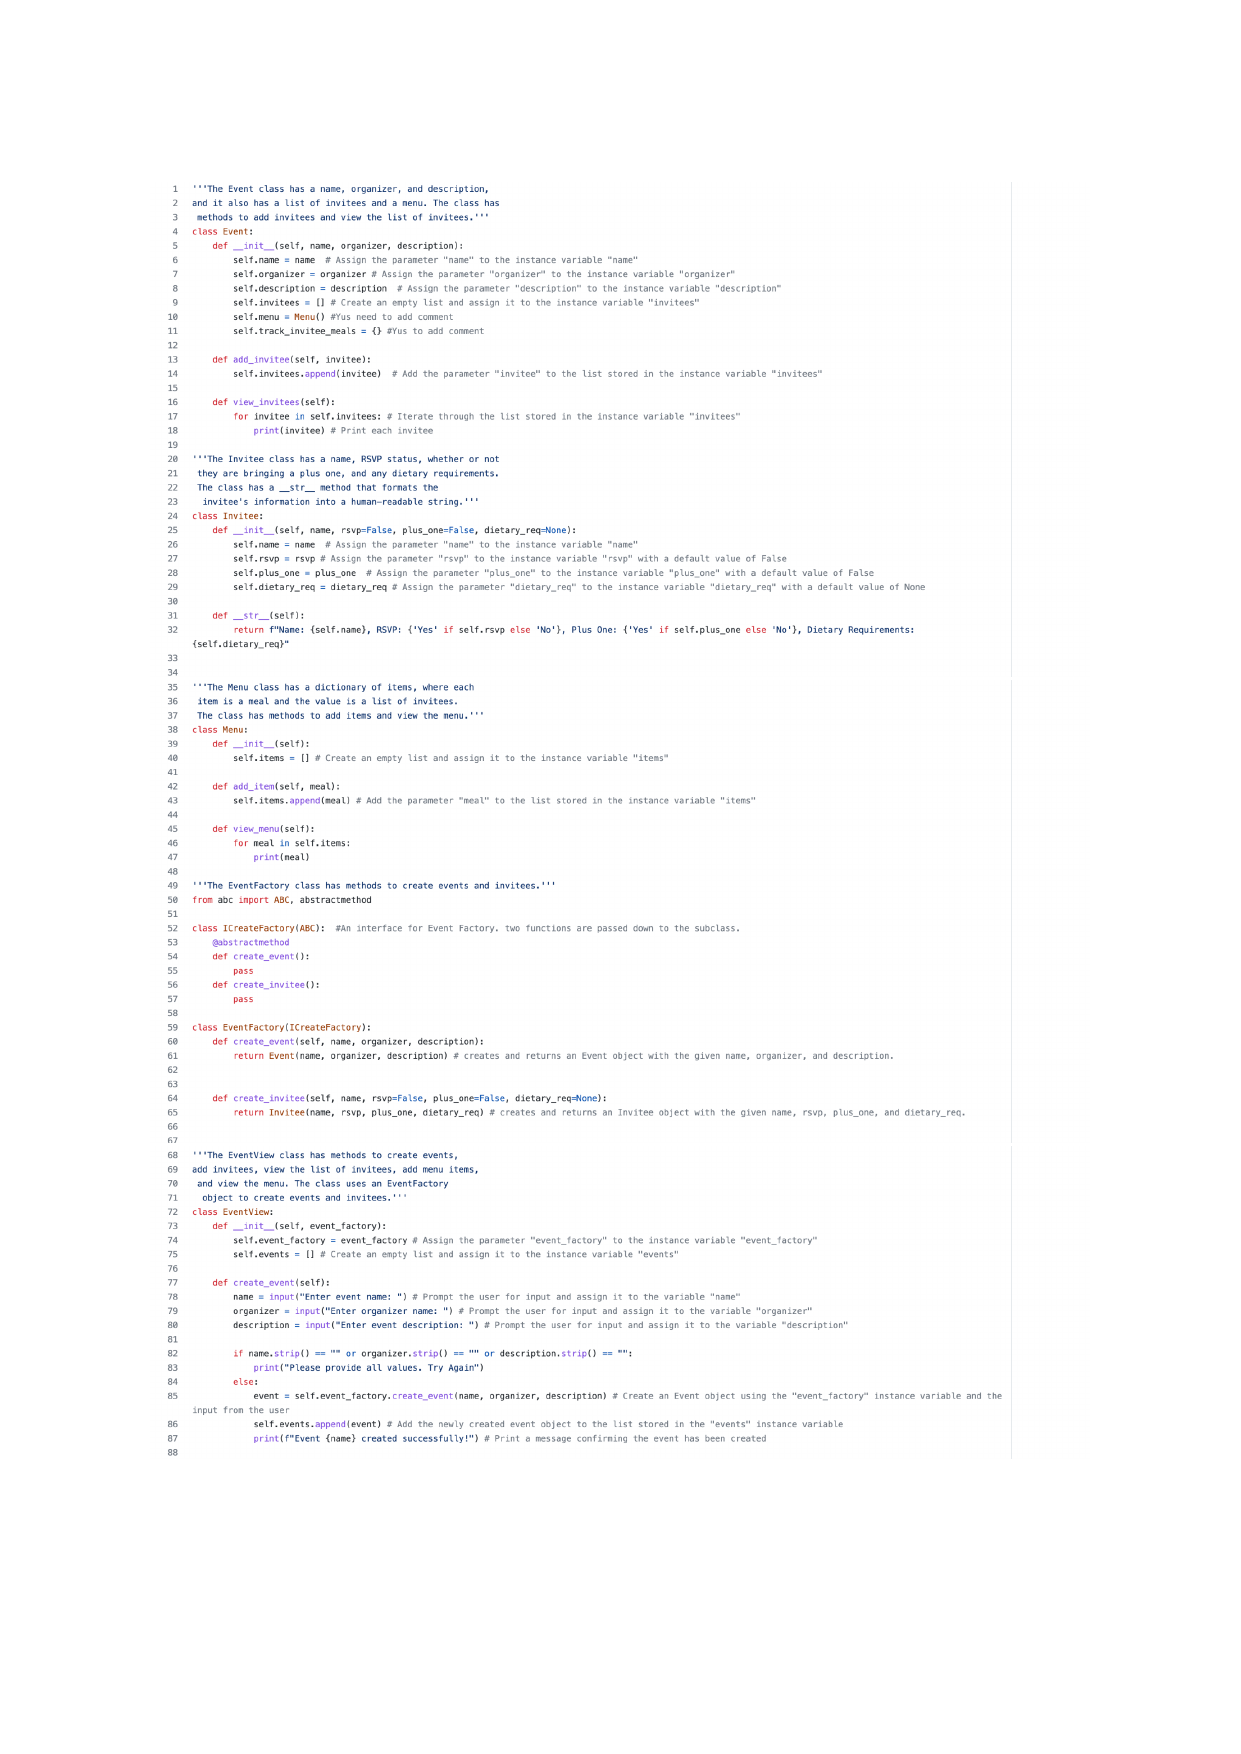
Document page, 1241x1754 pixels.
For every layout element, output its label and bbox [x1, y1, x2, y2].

picture [150, 1146, 1091, 1459]
picture [150, 680, 1091, 1143]
picture [150, 182, 1091, 677]
